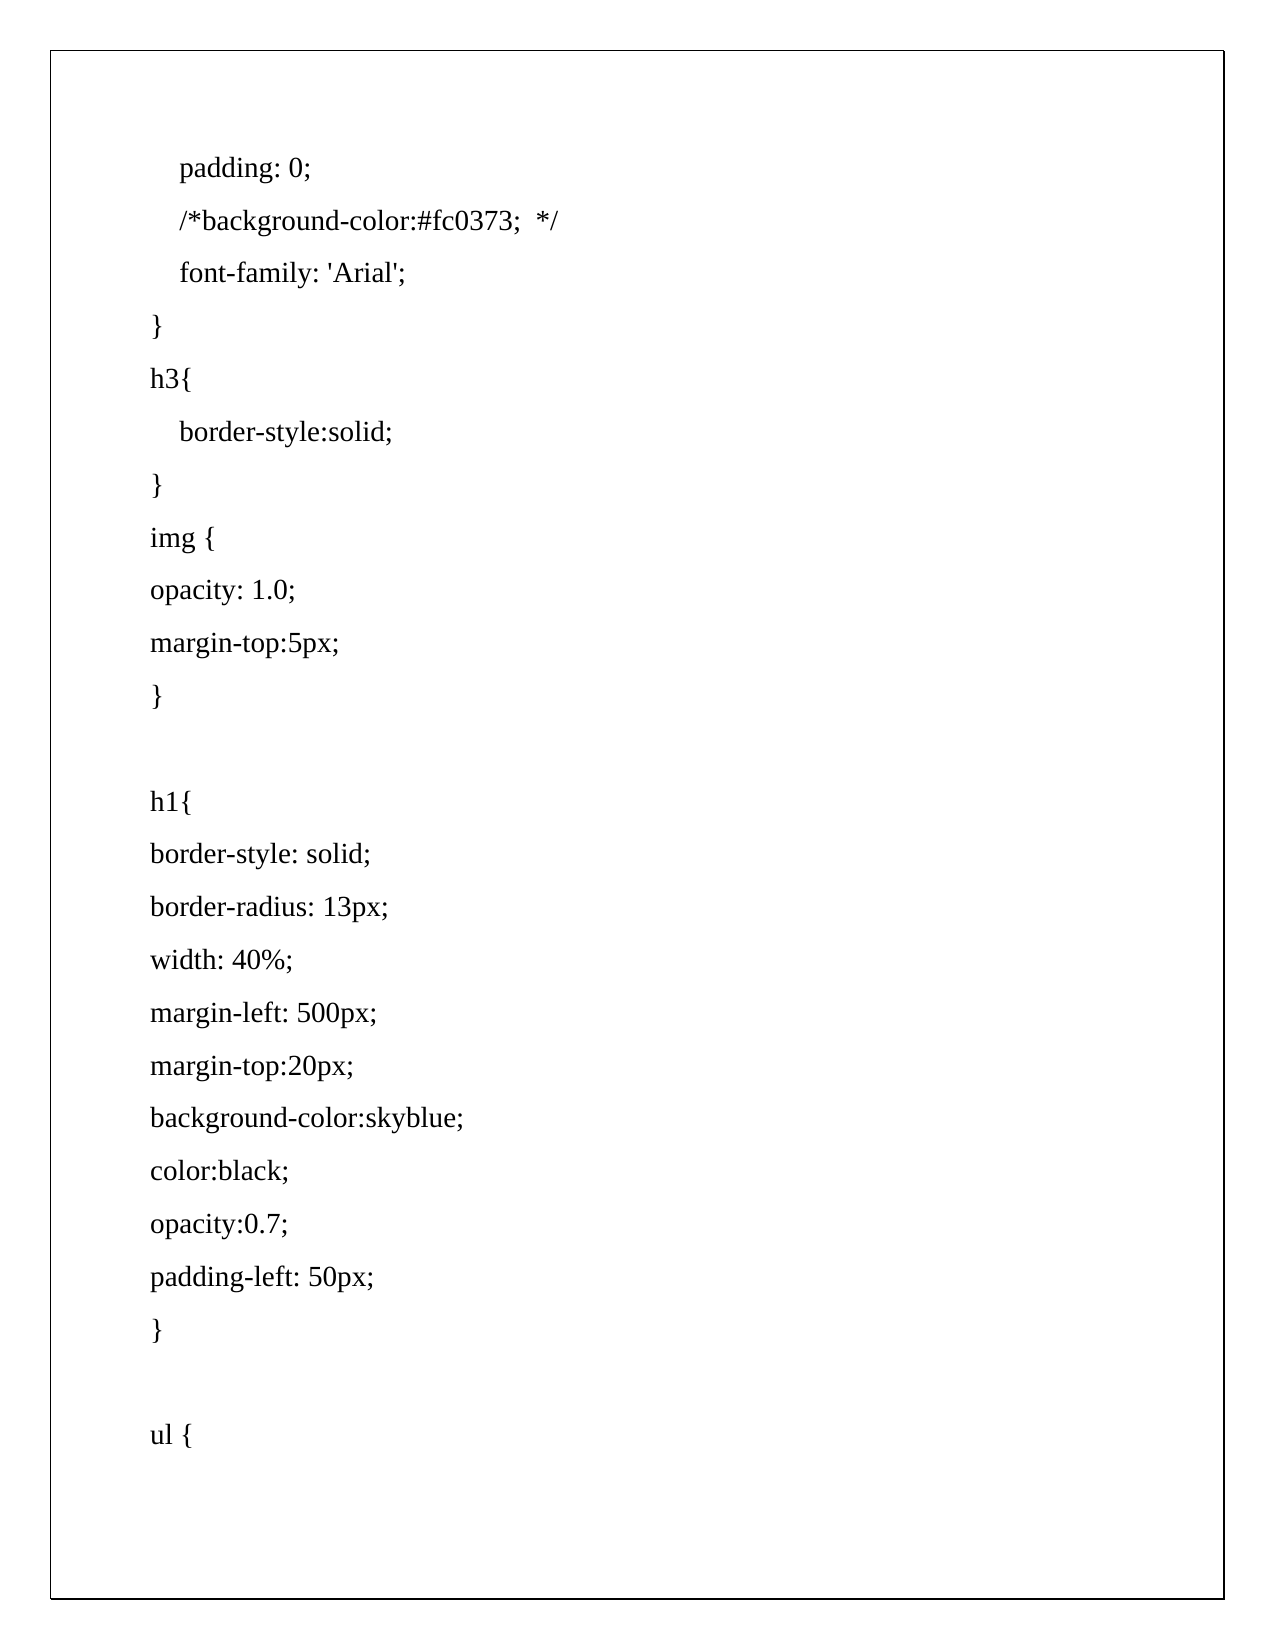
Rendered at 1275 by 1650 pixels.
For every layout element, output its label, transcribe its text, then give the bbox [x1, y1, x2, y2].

text margin-top:5px; [150, 625, 1124, 659]
text /*background-color:#fc0373; */ [150, 203, 1124, 236]
text padding-left: 50px; [150, 1259, 1124, 1293]
text padding: 0; [150, 150, 1124, 183]
text border-style:solid; [150, 414, 1124, 448]
text width: 40%; [150, 942, 1124, 976]
text background-color:skyblue; [150, 1101, 1124, 1134]
text margin-top:20px; [150, 1048, 1124, 1081]
text ul { [150, 1417, 1124, 1451]
text border-style: solid; [150, 837, 1124, 870]
text color:black; [150, 1153, 1124, 1187]
text font-family: 'Arial'; [150, 256, 1124, 289]
text opacity:0.7; [150, 1206, 1124, 1240]
text } [150, 678, 1124, 712]
text border-radius: 13px; [150, 889, 1124, 923]
text opacity: 1.0; [150, 572, 1124, 606]
text margin-left: 500px; [150, 995, 1124, 1028]
text img { [150, 520, 1124, 553]
text h1{ [150, 784, 1124, 817]
text h3{ [150, 361, 1124, 395]
text } [150, 467, 1124, 500]
text } [150, 308, 1124, 342]
text } [150, 1312, 1124, 1345]
